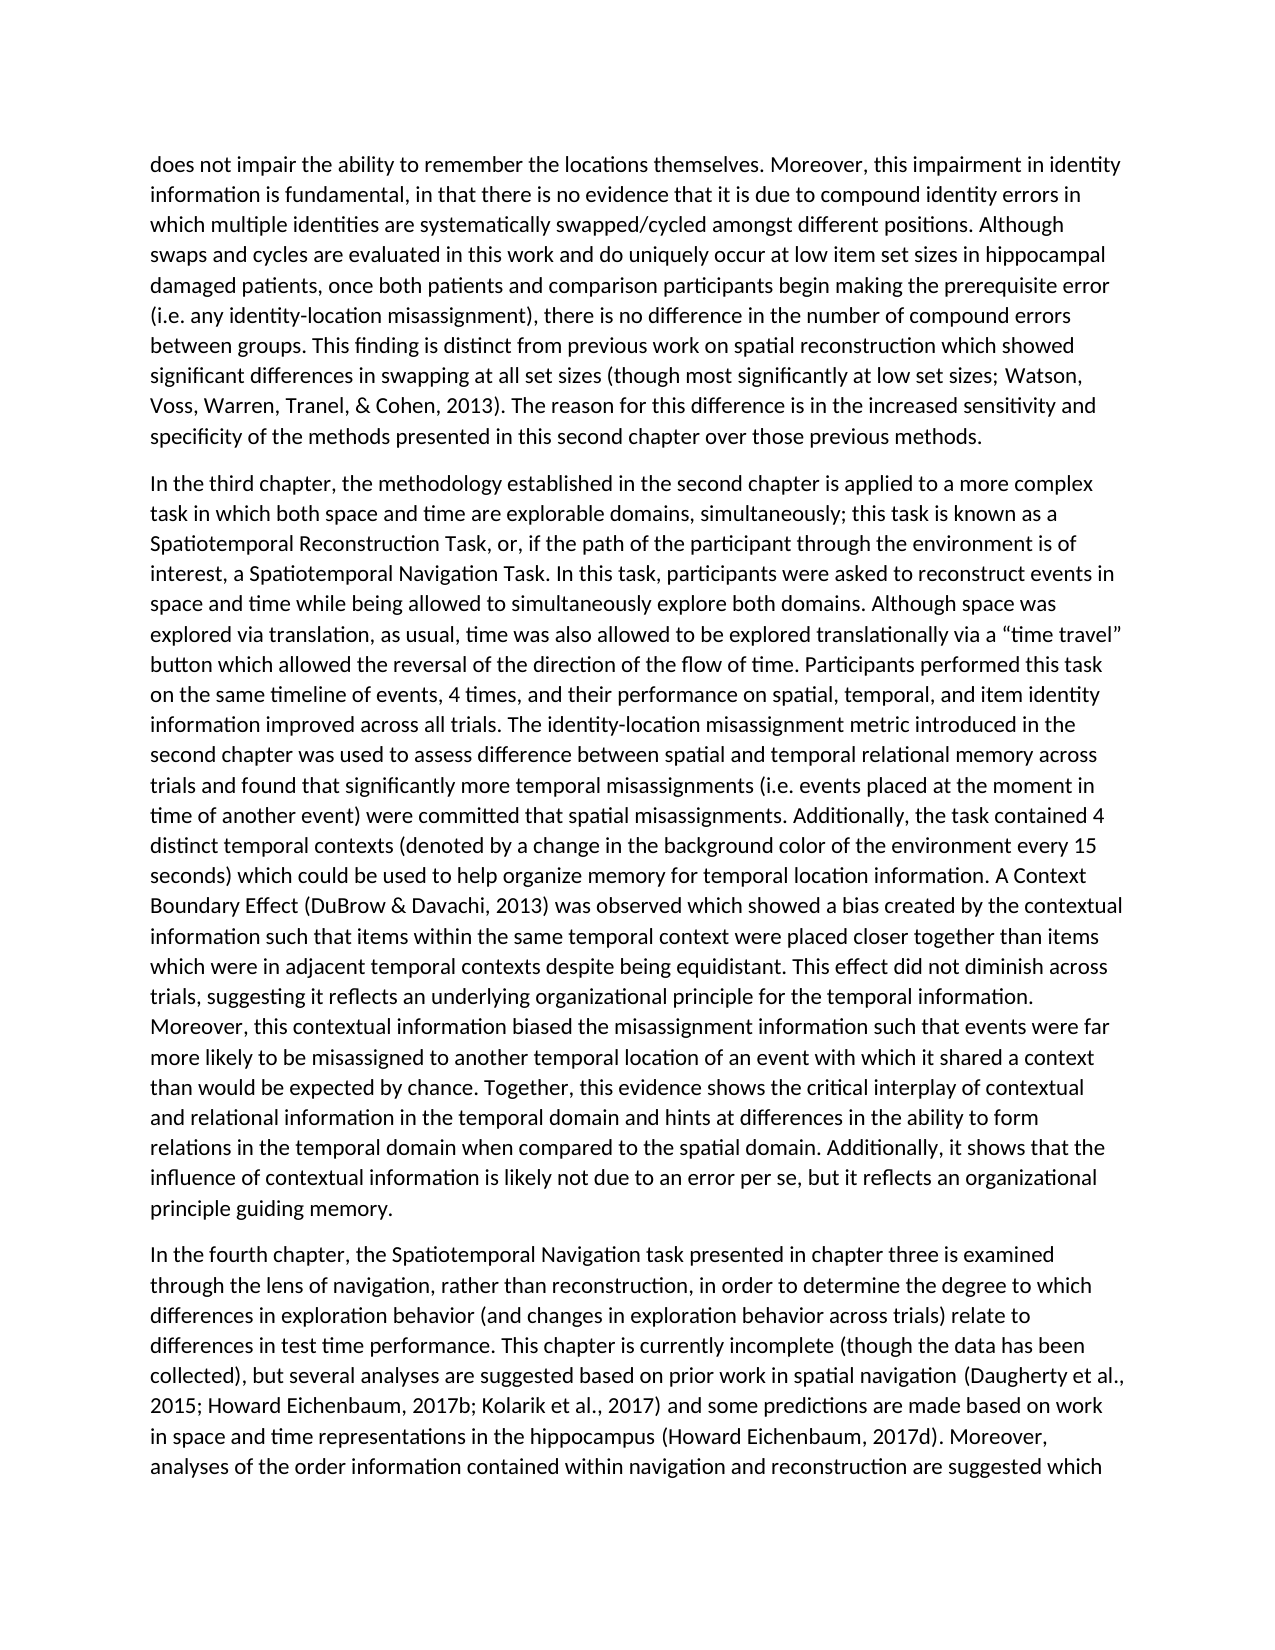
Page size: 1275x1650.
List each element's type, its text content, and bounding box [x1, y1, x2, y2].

text In the third chapter, the methodology established in the second chapter is applied to a more complex task in which both space and time are explorable domains, simultaneously; this task is known as a Spatiotemporal Reconstruction Task, or, if the path of the participant through the environment is of interest, a Spatiotemporal Navigation Task. In this task, participants were asked to reconstruct events in space and time while being allowed to simultaneously explore both domains. Although space was explored via translation, as usual, time was also allowed to be explored translationally via a “time travel” button which allowed the reversal of the direction of the flow of time. Participants performed this task on the same timeline of events, 4 times, and their performance on spatial, temporal, and item identity information improved across all trials. The identity-location misassignment metric introduced in the second chapter was used to assess difference between spatial and temporal relational memory across trials and found that significantly more temporal misassignments (i.e. events placed at the moment in time of another event) were committed that spatial misassignments. Additionally, the task contained 4 distinct temporal contexts (denoted by a change in the background color of the environment every 15 seconds) which could be used to help organize memory for temporal location information. A Context Boundary Effect (DuBrow & Davachi, 2013) was observed which showed a bias created by the contextual information such that items within the same temporal context were placed closer together than items which were in adjacent temporal contexts despite being equidistant. This effect did not diminish across trials, suggesting it reflects an underlying organizational principle for the temporal information. Moreover, this contextual information biased the misassignment information such that events were far more likely to be misassigned to another temporal location of an event with which it shared a context than would be expected by chance. Together, this evidence shows the critical interplay of contextual and relational information in the temporal domain and hints at differences in the ability to form relations in the temporal domain when compared to the spatial domain. Additionally, it shows that the influence of contextual information is likely not due to an error per se, but it reflects an organizational principle guiding memory. [150, 469, 1125, 1222]
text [150, 1241, 1125, 1480]
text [150, 150, 1125, 450]
